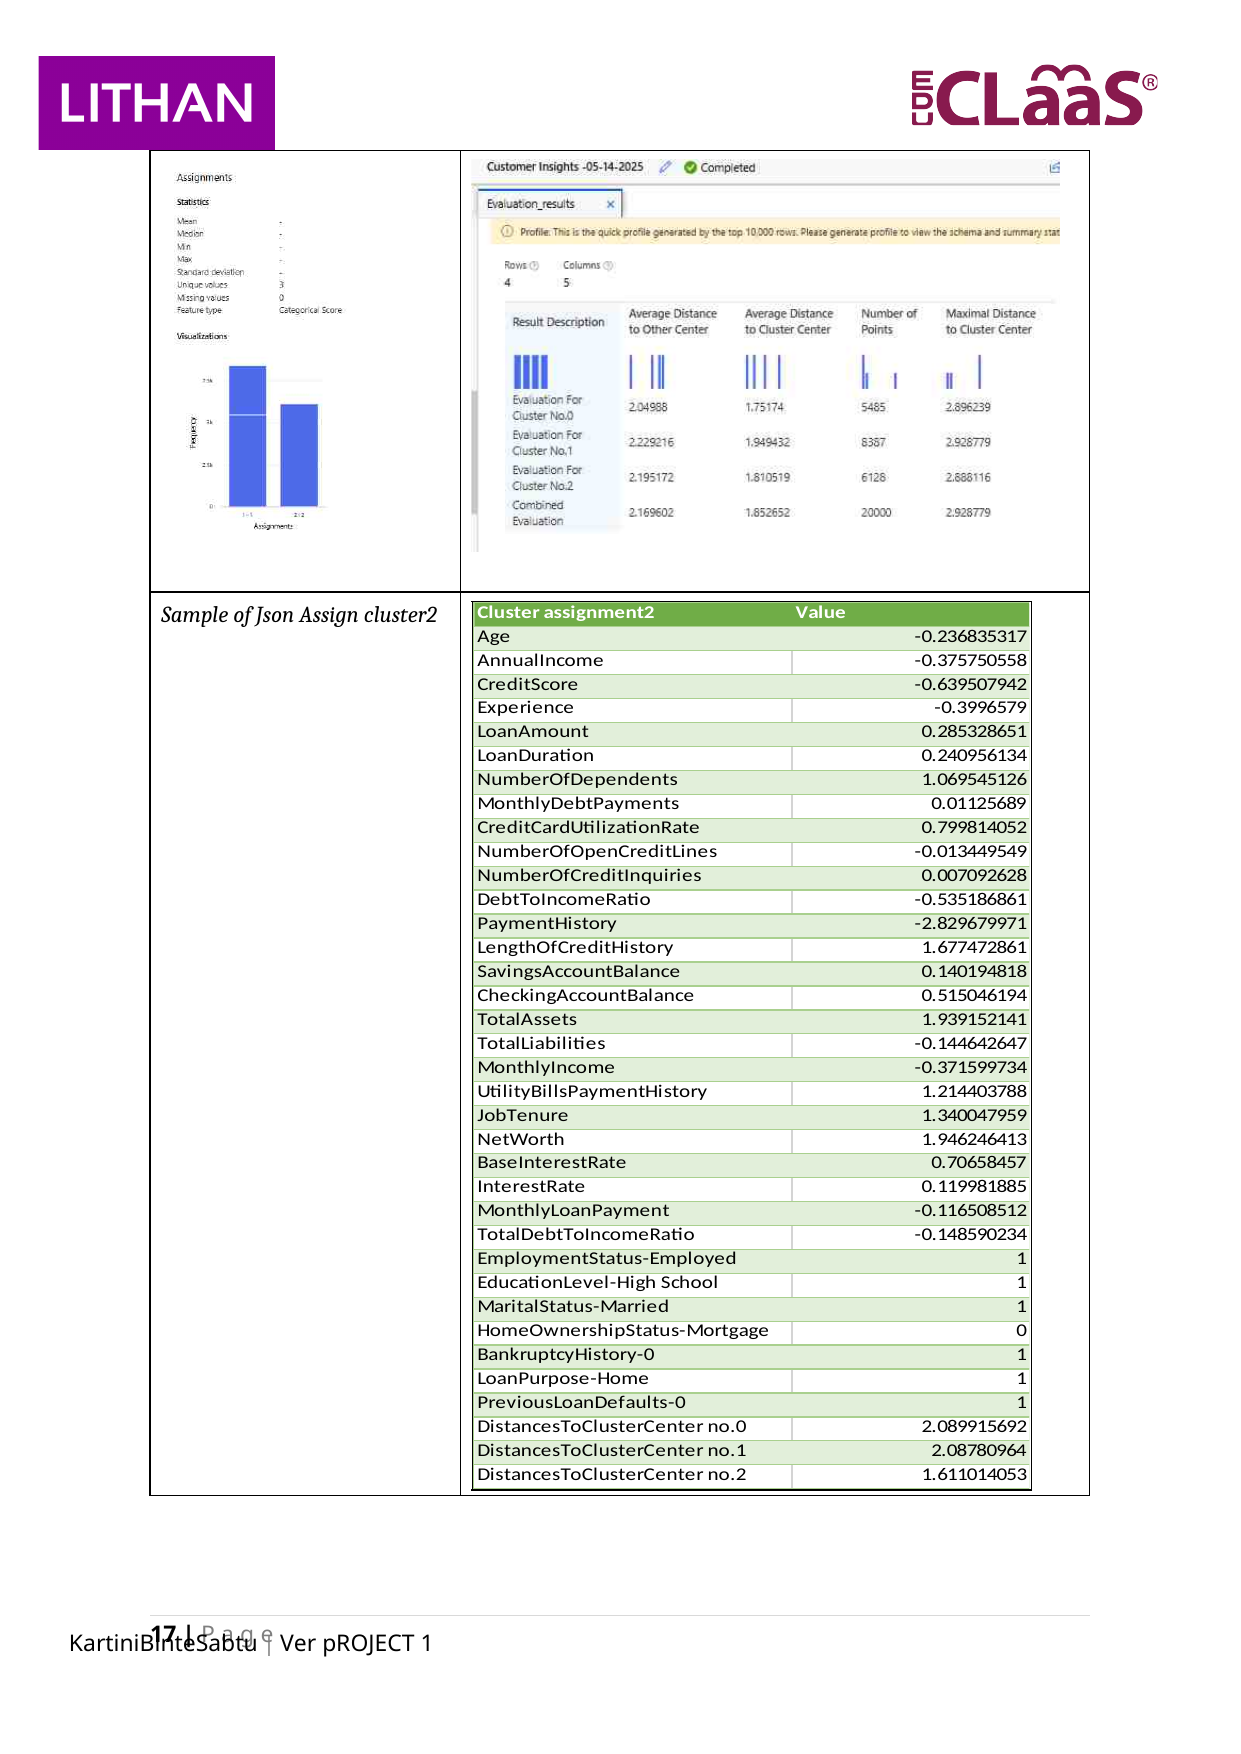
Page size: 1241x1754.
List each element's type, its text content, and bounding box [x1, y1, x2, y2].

table_cell [151, 151, 460, 591]
table_cell Sample of Json Assign cluster2 [151, 593, 460, 1495]
picture [161, 159, 370, 542]
table_cell [461, 593, 1089, 1495]
picture [38, 56, 275, 150]
picture [471, 159, 1060, 552]
picture [911, 64, 1158, 126]
table_cell [461, 151, 1089, 591]
